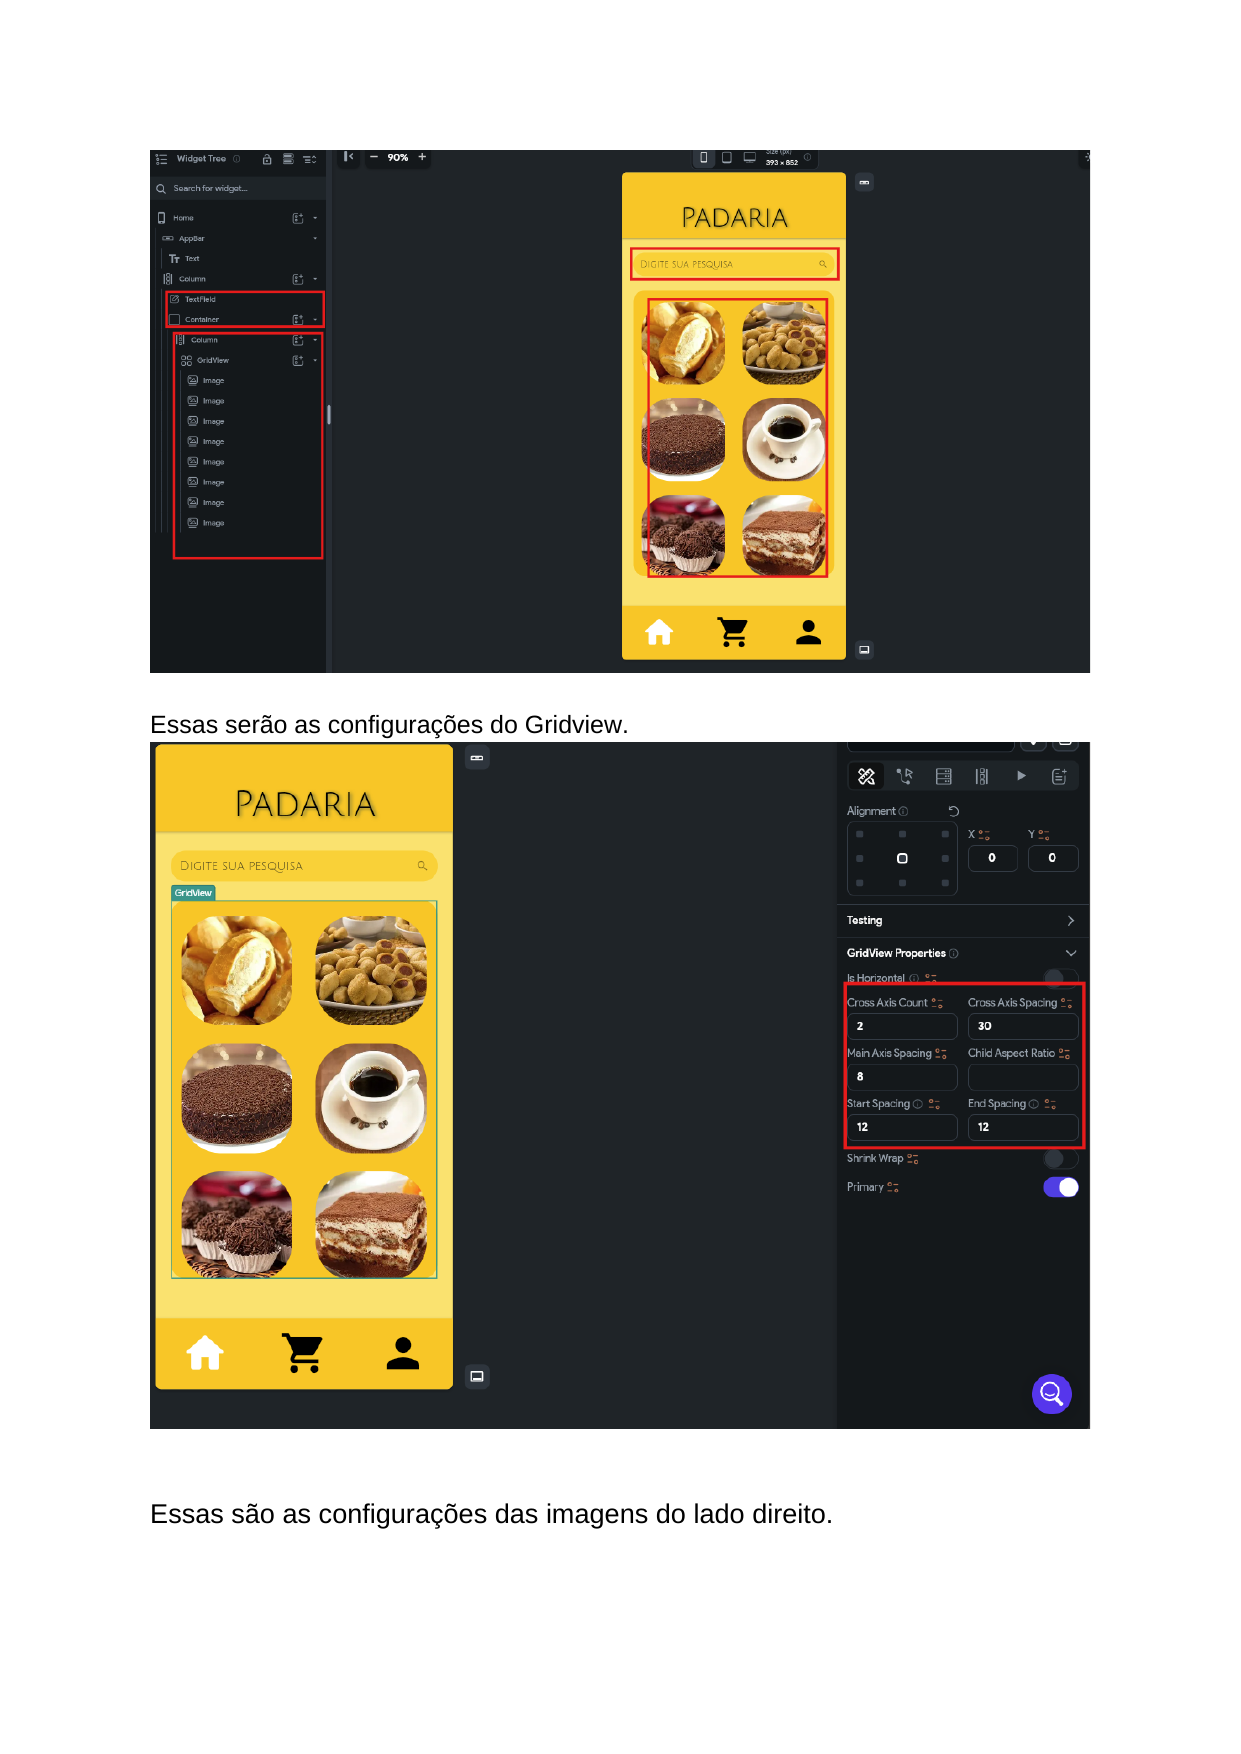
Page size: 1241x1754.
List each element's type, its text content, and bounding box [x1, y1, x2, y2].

picture [150, 742, 1091, 1429]
text Essas serão as configurações do Gridview. [150, 710, 1090, 738]
picture [150, 150, 1091, 673]
text Essas são as configurações das imagens do lado direito. [150, 1498, 1090, 1529]
